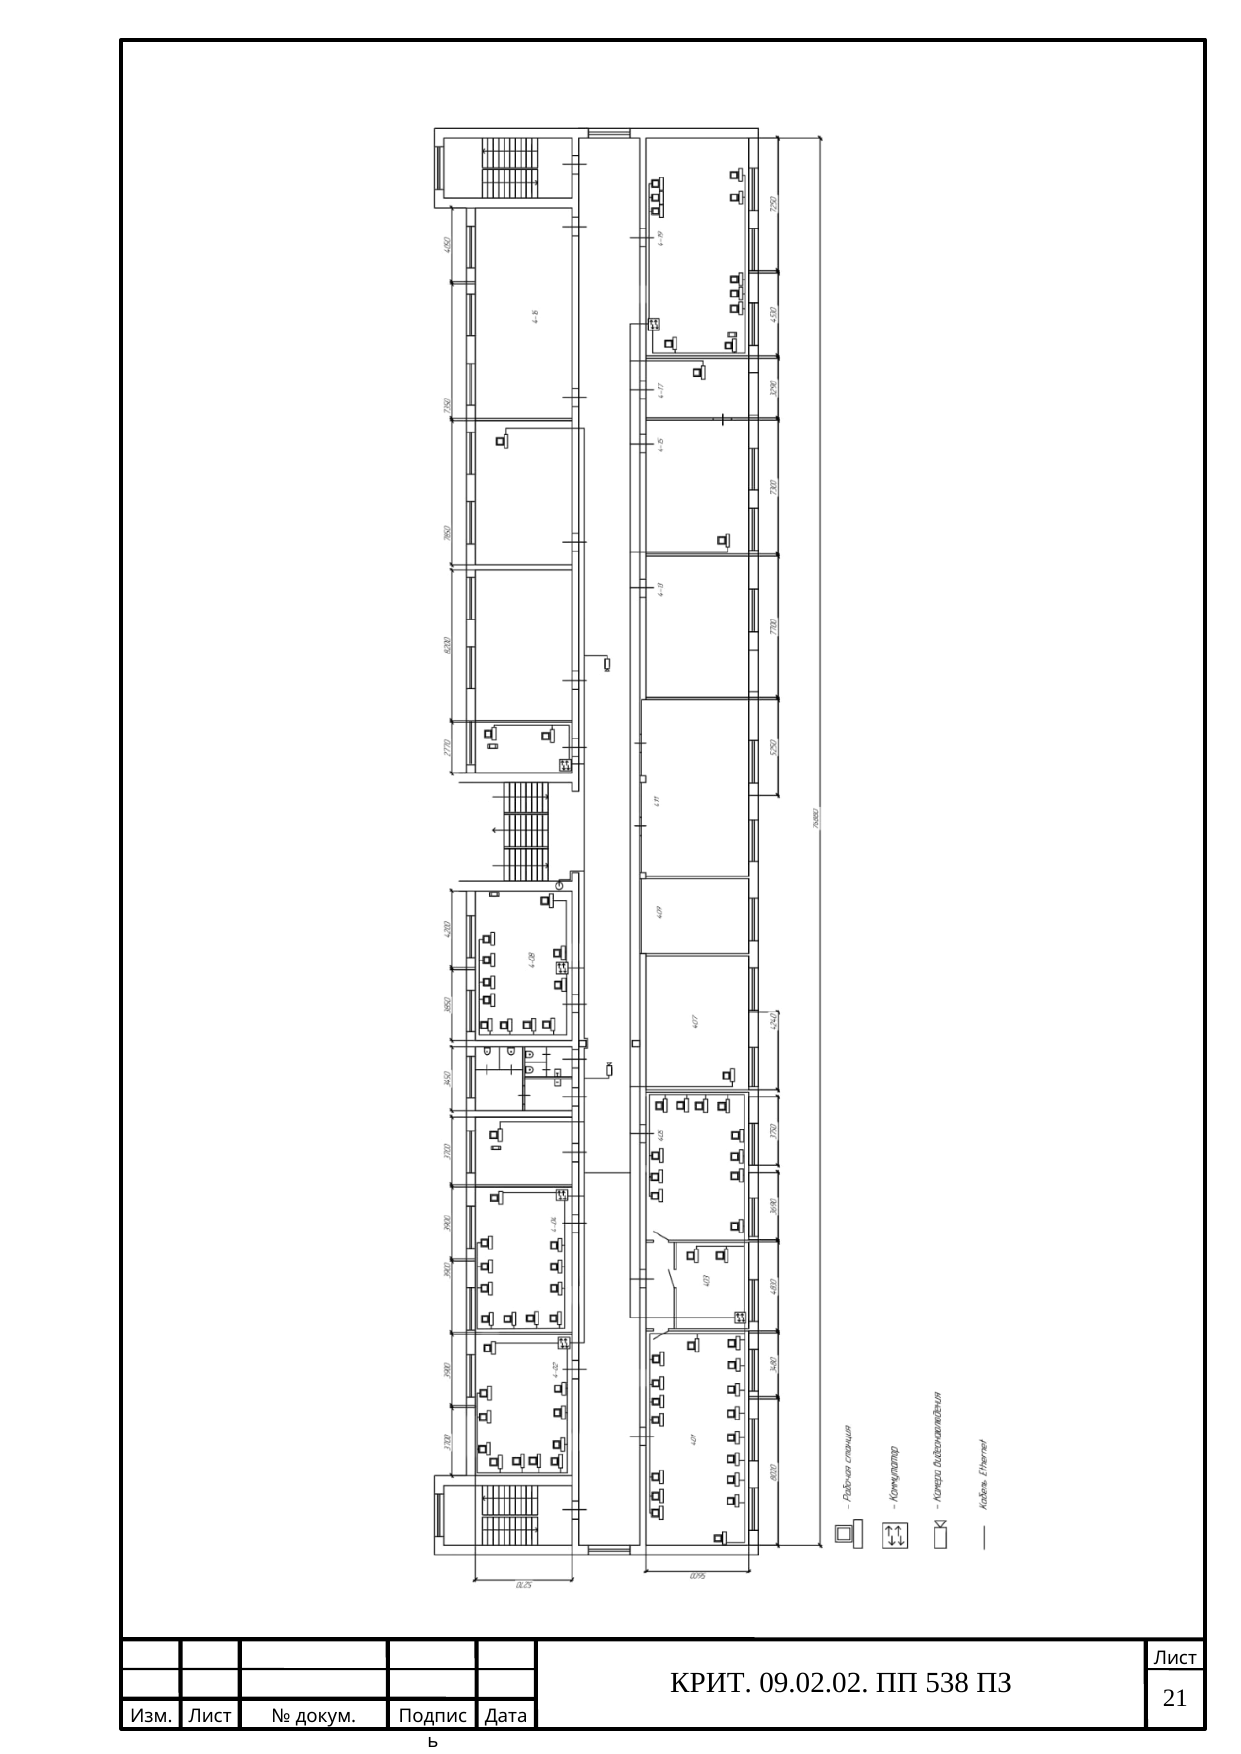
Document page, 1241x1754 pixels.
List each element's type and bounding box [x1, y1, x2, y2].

picture [402, 111, 1003, 1606]
